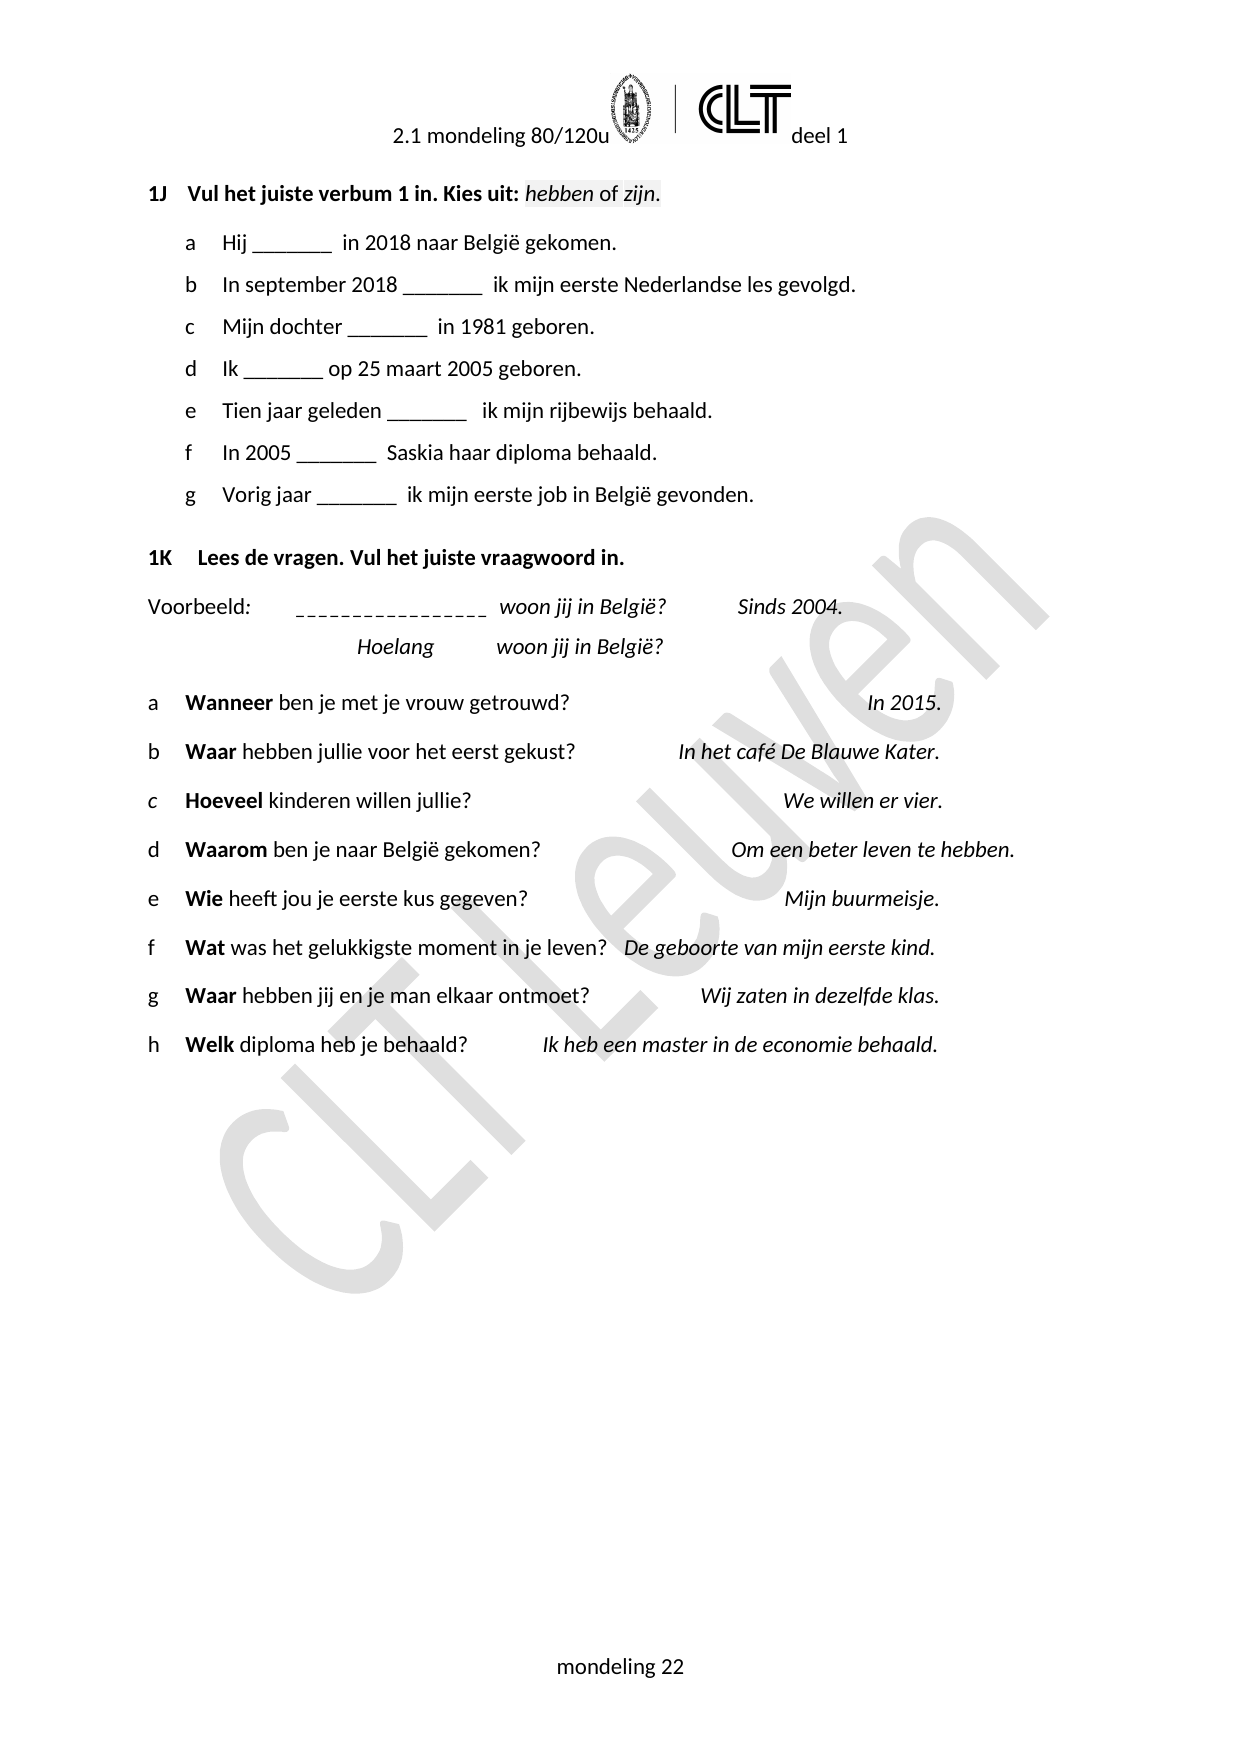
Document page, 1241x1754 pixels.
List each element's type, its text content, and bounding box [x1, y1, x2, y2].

list Waar hebben jullie voor het eerst gekust? In het café De Blauwe Kater. [148, 737, 1093, 765]
text 1K Lees de vragen. Vul het juiste vraagwoord in. [148, 543, 1093, 571]
list Hoeveel kinderen willen jullie? We willen er vier. [148, 786, 1093, 814]
picture [610, 73, 791, 144]
list Wie heeft jou je eerste kus gegeven? Mijn buurmeisje. [148, 884, 1093, 912]
list Tien jaar geleden _______ ik mijn rijbewijs behaald. [185, 396, 1093, 424]
list Hoelang woon jij in België? [259, 632, 1093, 660]
list Hij _______ in 2018 naar België gekomen. [185, 228, 1093, 256]
list Mijn dochter _______ in 1981 geboren. [185, 312, 1093, 340]
list Vorig jaar _______ ik mijn eerste job in België gevonden. [185, 480, 1093, 508]
list Ik _______ op 25 maart 2005 geboren. [185, 354, 1093, 382]
list Welk diploma heb je behaald? Ik heb een master in de economie behaald. [148, 1030, 1093, 1058]
list In september 2018 _______ ik mijn eerste Nederlandse les gevolgd. [185, 270, 1093, 298]
text 1J Vul het juiste verbum 1 in. Kies uit: hebben of zijn. [148, 179, 1093, 207]
list Wanneer ben je met je vrouw getrouwd? In 2015. [148, 688, 1093, 716]
list Waarom ben je naar België gekomen? Om een beter leven te hebben. [148, 835, 1093, 863]
text Voorbeeld: _________________ woon jij in België? Sinds 2004. [148, 592, 1093, 620]
list Wat was het gelukkigste moment in je leven? De geboorte van mijn eerste kind. [148, 933, 1093, 961]
list Waar hebben jij en je man elkaar ontmoet? Wij zaten in dezelfde klas. [148, 982, 1093, 1009]
list In 2005 _______ Saskia haar diploma behaald. [185, 438, 1093, 466]
